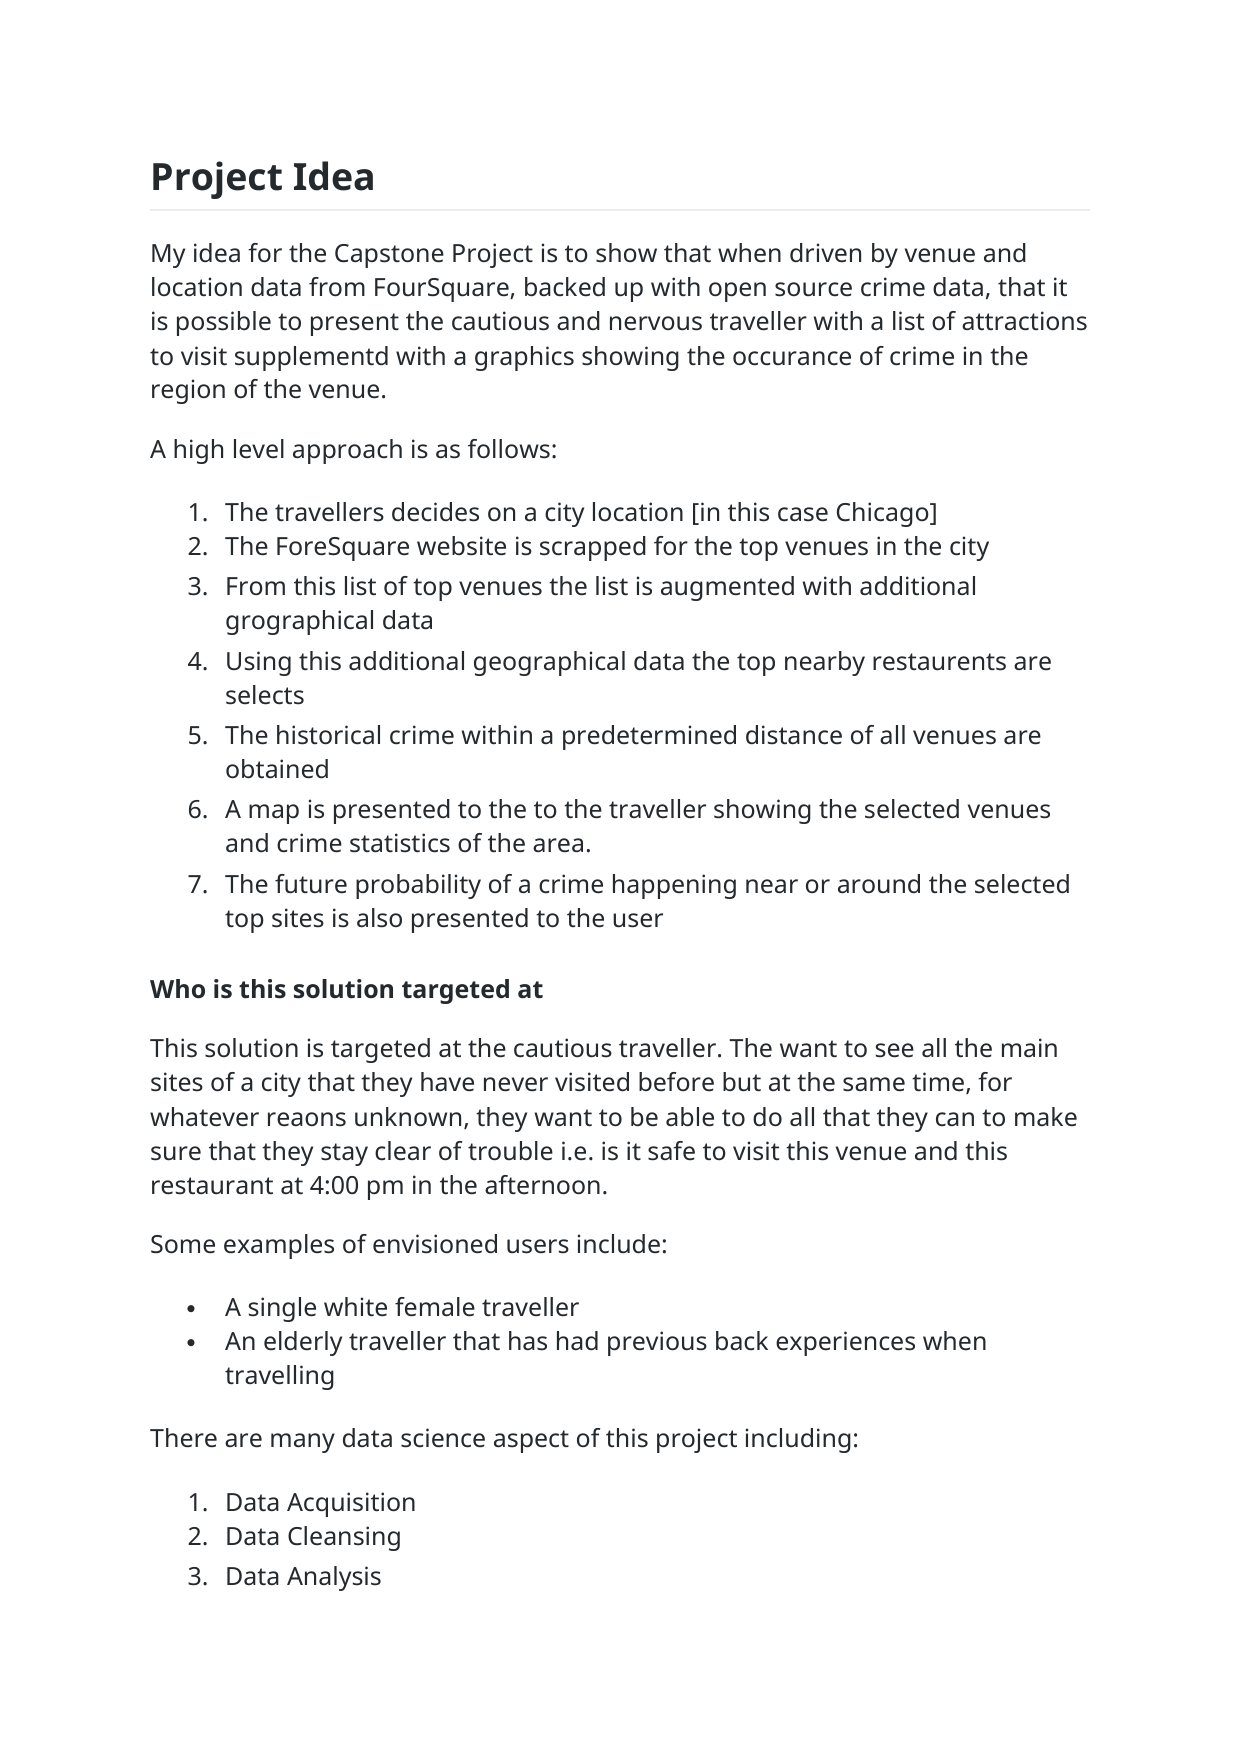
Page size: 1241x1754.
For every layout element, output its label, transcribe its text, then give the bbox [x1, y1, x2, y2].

text My idea for the Capstone Project is to show that when driven by venue and location data from FourSquare, backed up with open source crime data, that it is possible to present the cautious and nervous traveller with a list of attractions to visit supplementd with a graphics showing the occurance of crime in the region of the venue. [150, 236, 1090, 406]
list A single white female traveller [187, 1289, 1090, 1324]
text A high level approach is as follows: [150, 431, 1090, 465]
list The ForeSquare website is scrapped for the top venues in the city [187, 528, 1090, 563]
list An elderly traveller that has had previous back experiences when travelling [187, 1324, 1090, 1392]
list From this list of top venues the list is augmented with additional grographical data [187, 569, 1090, 637]
list The travellers decides on a city location [in this case Chicago] [187, 494, 1090, 528]
text There are many data science aspect of this project including: [150, 1421, 1090, 1455]
list Data Analysis [187, 1558, 1090, 1593]
list The future probability of a crime happening near or around the selected top sites is also presented to the user [187, 866, 1090, 934]
text Some examples of envisioned users include: [150, 1226, 1090, 1260]
list Using this additional geographical data the top nearby restaurents are selects [187, 643, 1090, 711]
text Project Idea [150, 150, 1090, 209]
list Data Acquisition [187, 1484, 1090, 1518]
list Data Cleansing [187, 1518, 1090, 1552]
text Who is this solution targeted at [150, 972, 1090, 1006]
list The historical crime within a predetermined distance of all venues are obtained [187, 718, 1090, 786]
list A map is presented to the to the traveller showing the selected venues and crime statistics of the area. [187, 792, 1090, 860]
text This solution is targeted at the cautious traveller. The want to see all the main sites of a city that they have never visited before but at the same time, for whatever reaons unknown, they want to be able to do all that they can to make sure that they stay clear of trouble i.e. is it safe to visit this venue and this restaurant at 4:00 pm in the afternoon. [150, 1031, 1090, 1201]
